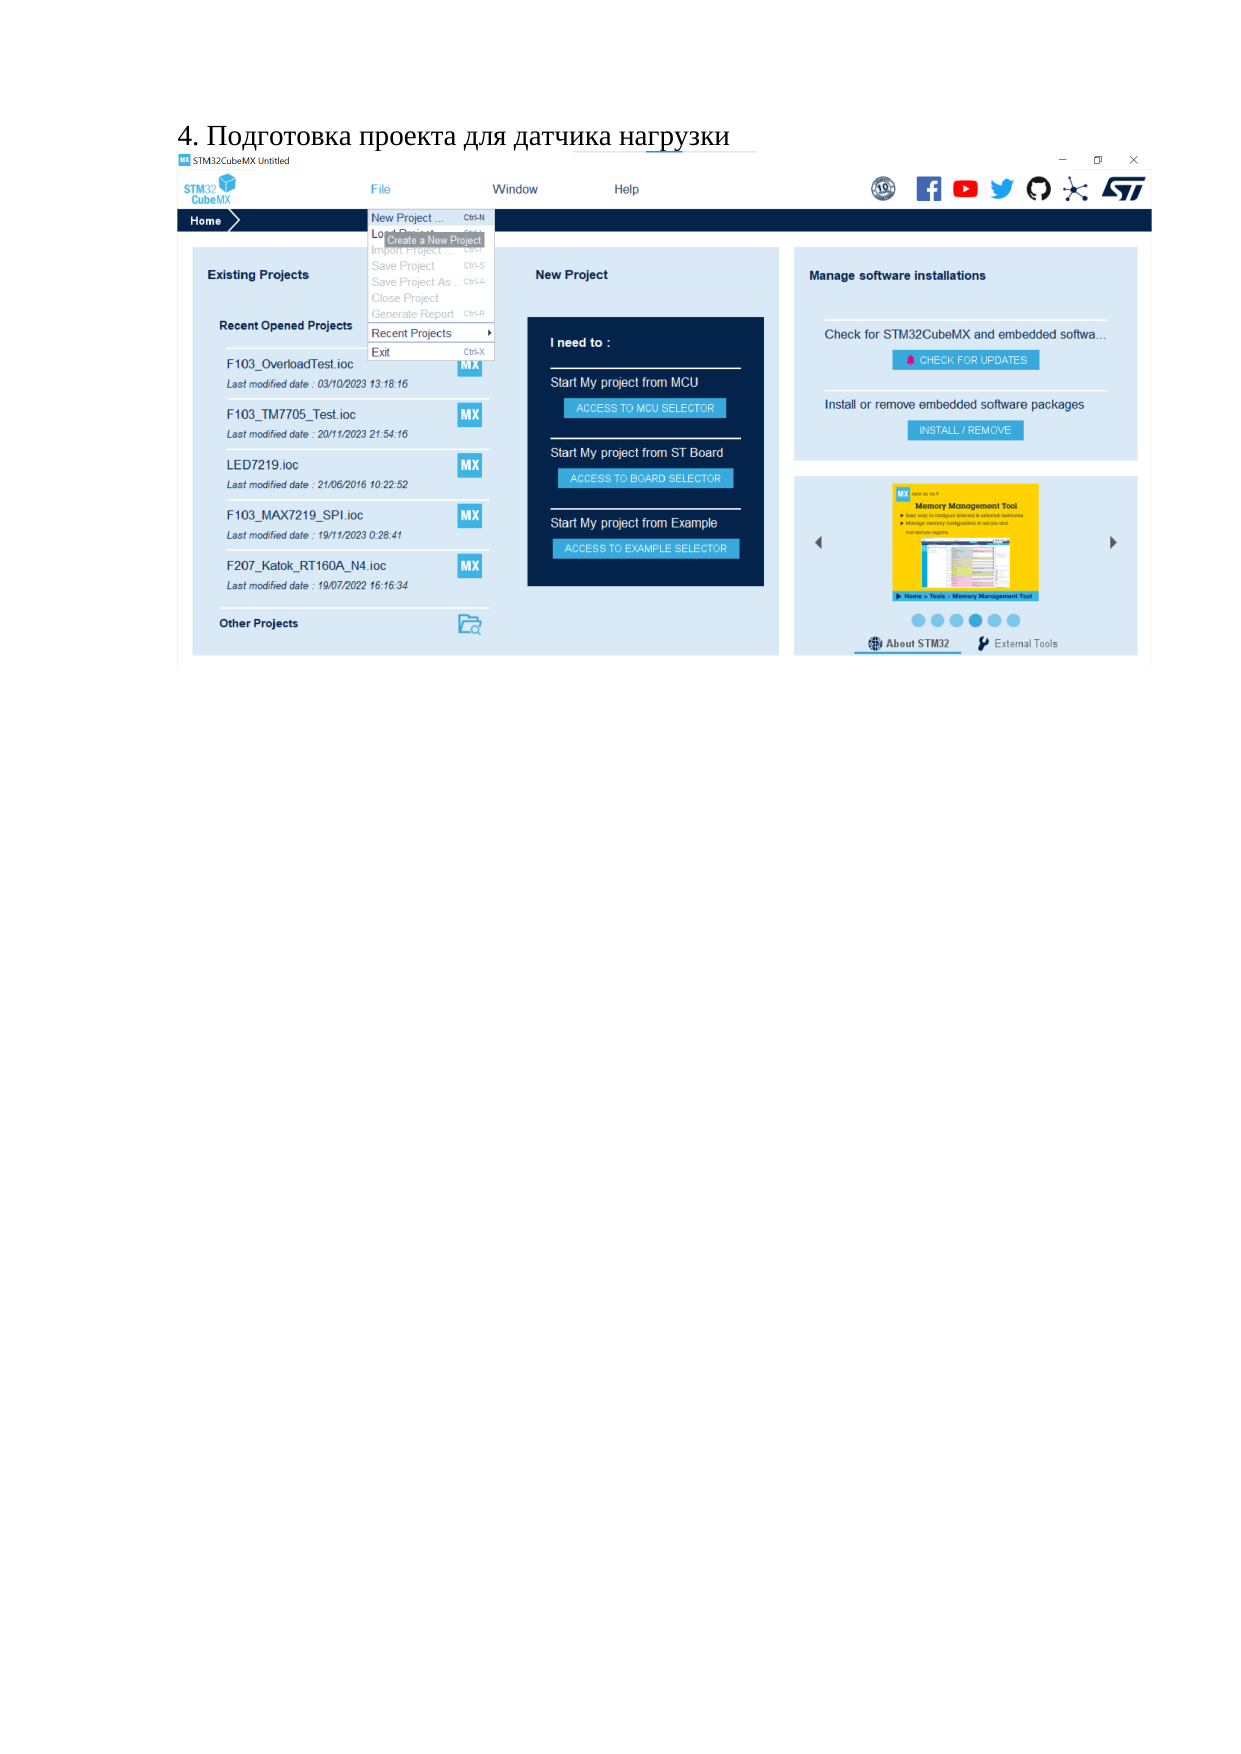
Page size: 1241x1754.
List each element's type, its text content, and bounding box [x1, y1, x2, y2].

picture [177, 151, 1152, 670]
text 4. Подготовка проекта для датчика нагрузки [177, 118, 1152, 151]
